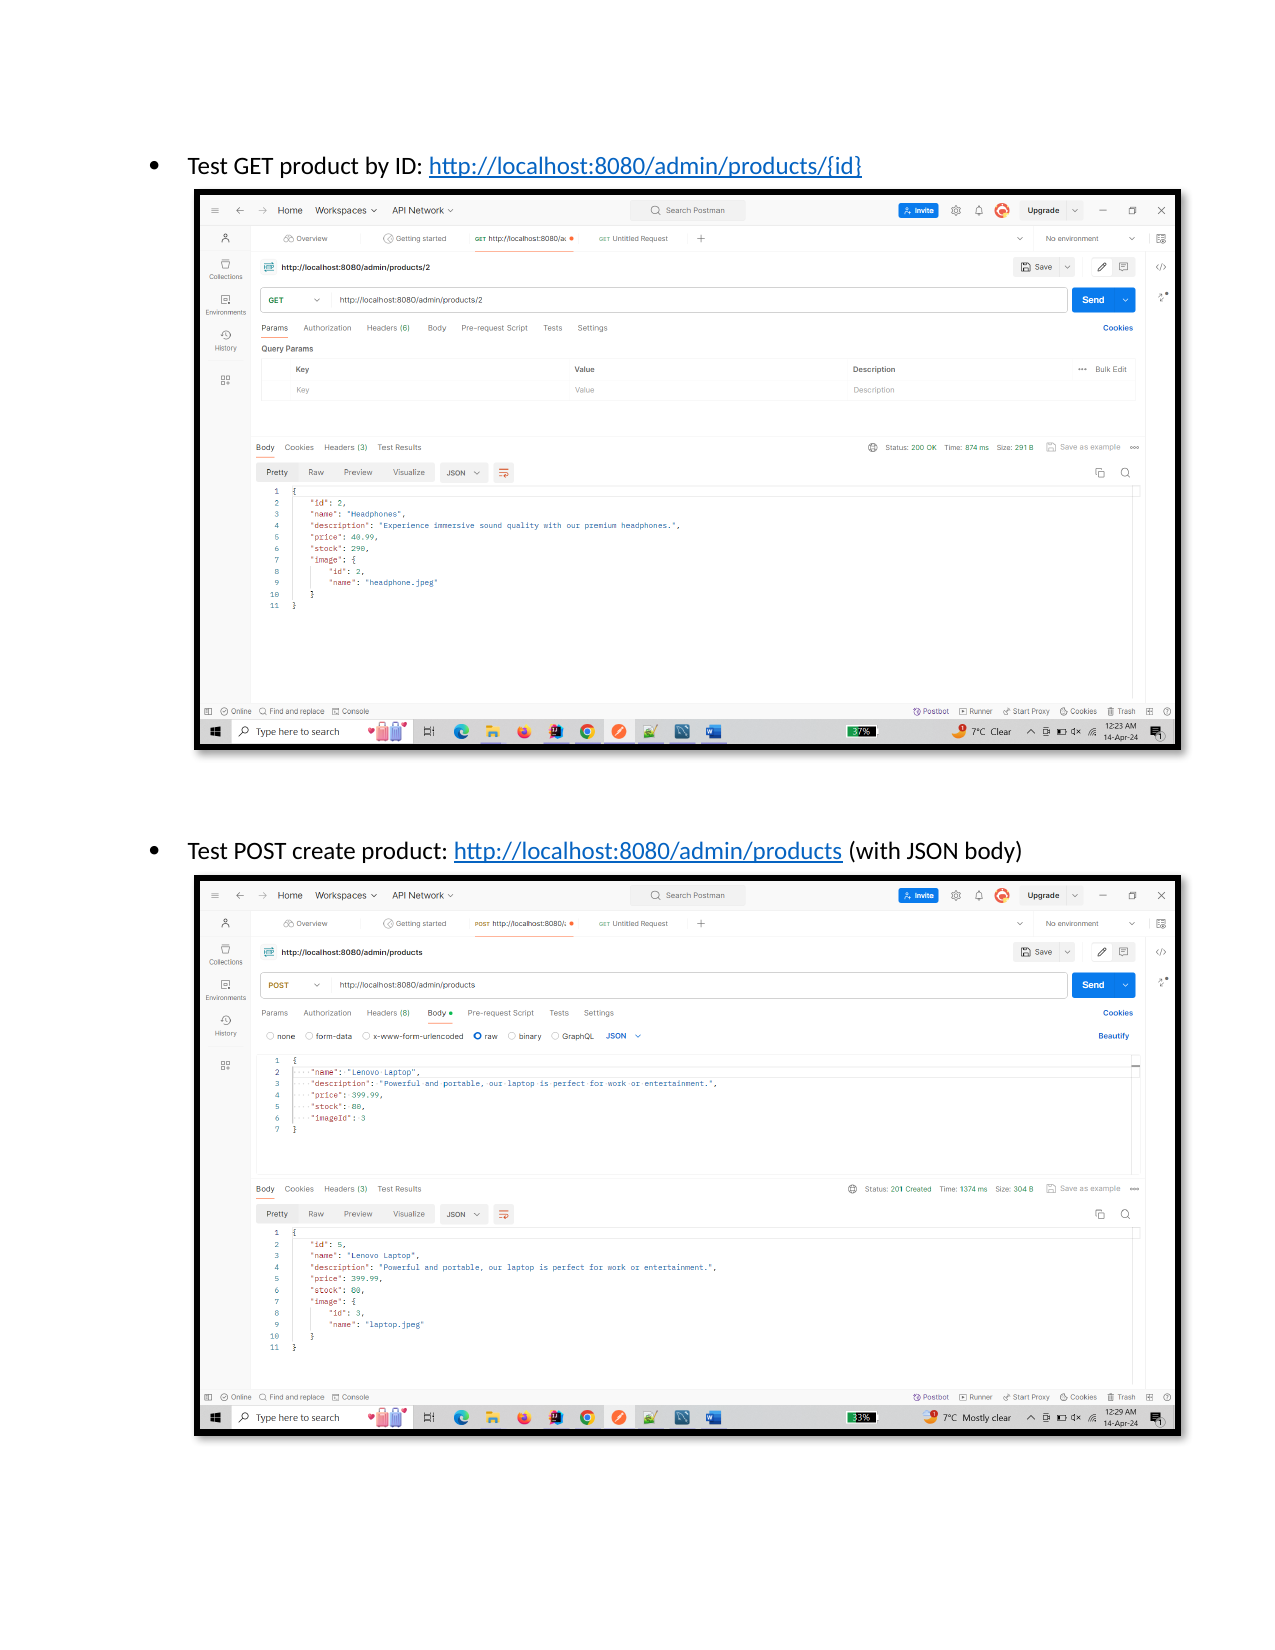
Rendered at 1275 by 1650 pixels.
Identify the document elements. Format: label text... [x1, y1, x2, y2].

picture [200, 881, 1175, 1429]
list Test GET product by ID: http://localhost:8080/admin/products/{id} [150, 150, 1125, 181]
picture [200, 195, 1175, 744]
list Test POST create product: http://localhost:8080/admin/products (with JSON body) [150, 835, 1125, 866]
